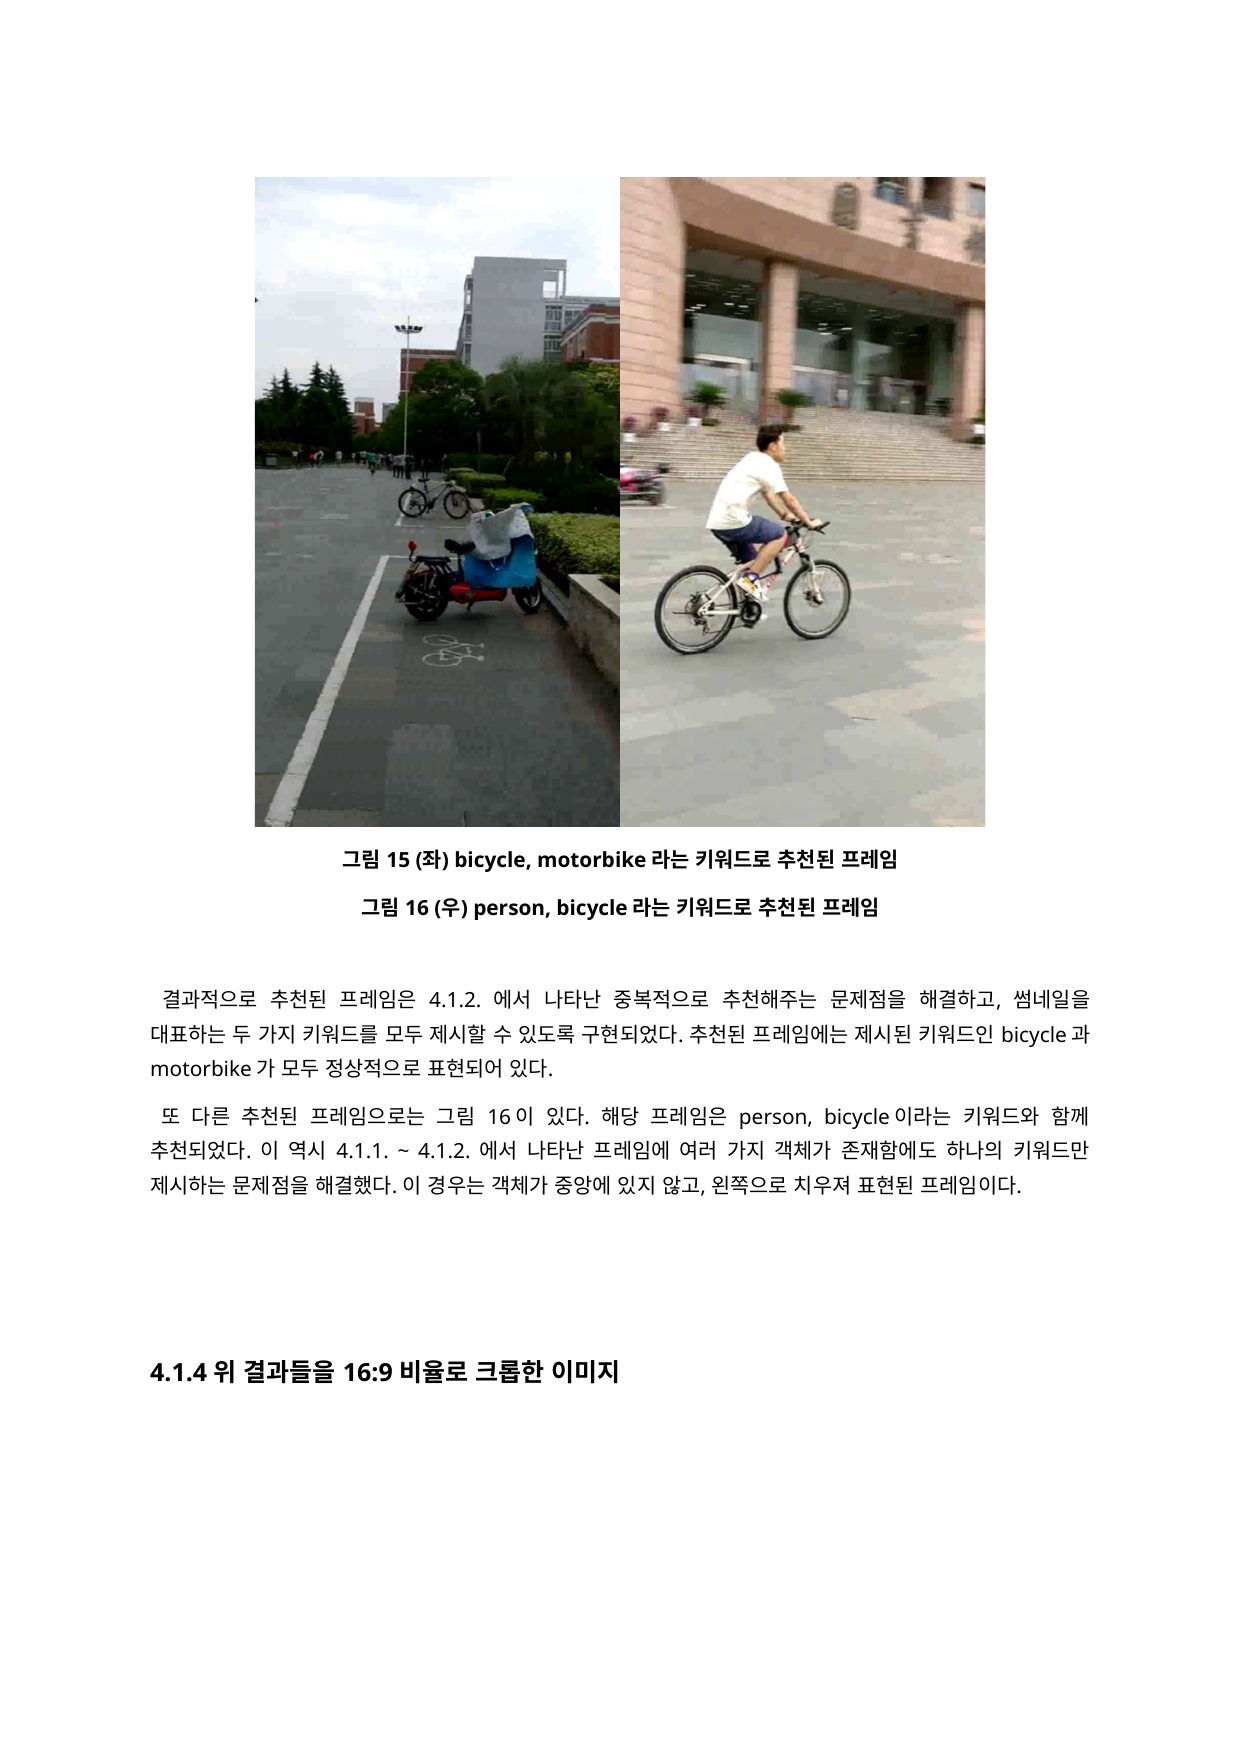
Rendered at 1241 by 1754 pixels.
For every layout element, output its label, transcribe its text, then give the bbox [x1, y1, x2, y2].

text 결과적으로 추천된 프레임은 4.1.2. 에서 나타난 중복적으로 추천해주는 문제점을 해결하고, 썸네일을 대표하는 두 가지 키워드를 모두 제시할 수 있도록 구현되었다. 추천된 프레임에는 제시된 키워드인 bicycle과 motorbike가 모두 정상적으로 표현되어 있다. [150, 983, 1090, 1083]
text 또 다른 추천된 프레임으로는 그림 16이 있다. 해당 프레임은 person, bicycle이라는 키워드와 함께 추천되었다. 이 역시 4.1.1. ~ 4.1.2. 에서 나타난 프레임에 여러 가지 객체가 존재함에도 하나의 키워드만 제시하는 문제점을 해결했다. 이 경우는 객체가 중앙에 있지 않고, 왼쪽으로 치우져 표현된 프레임이다. [150, 1100, 1090, 1200]
text 그림 15 (좌) bicycle, motorbike라는 키워드로 추천된 프레임 [150, 843, 1090, 874]
picture [254, 177, 986, 827]
text 4.1.4 위 결과들을 16:9 비율로 크롭한 이미지 [150, 1352, 1090, 1388]
text 그림 16 (우) person, bicycle라는 키워드로 추천된 프레임 [150, 891, 1090, 921]
